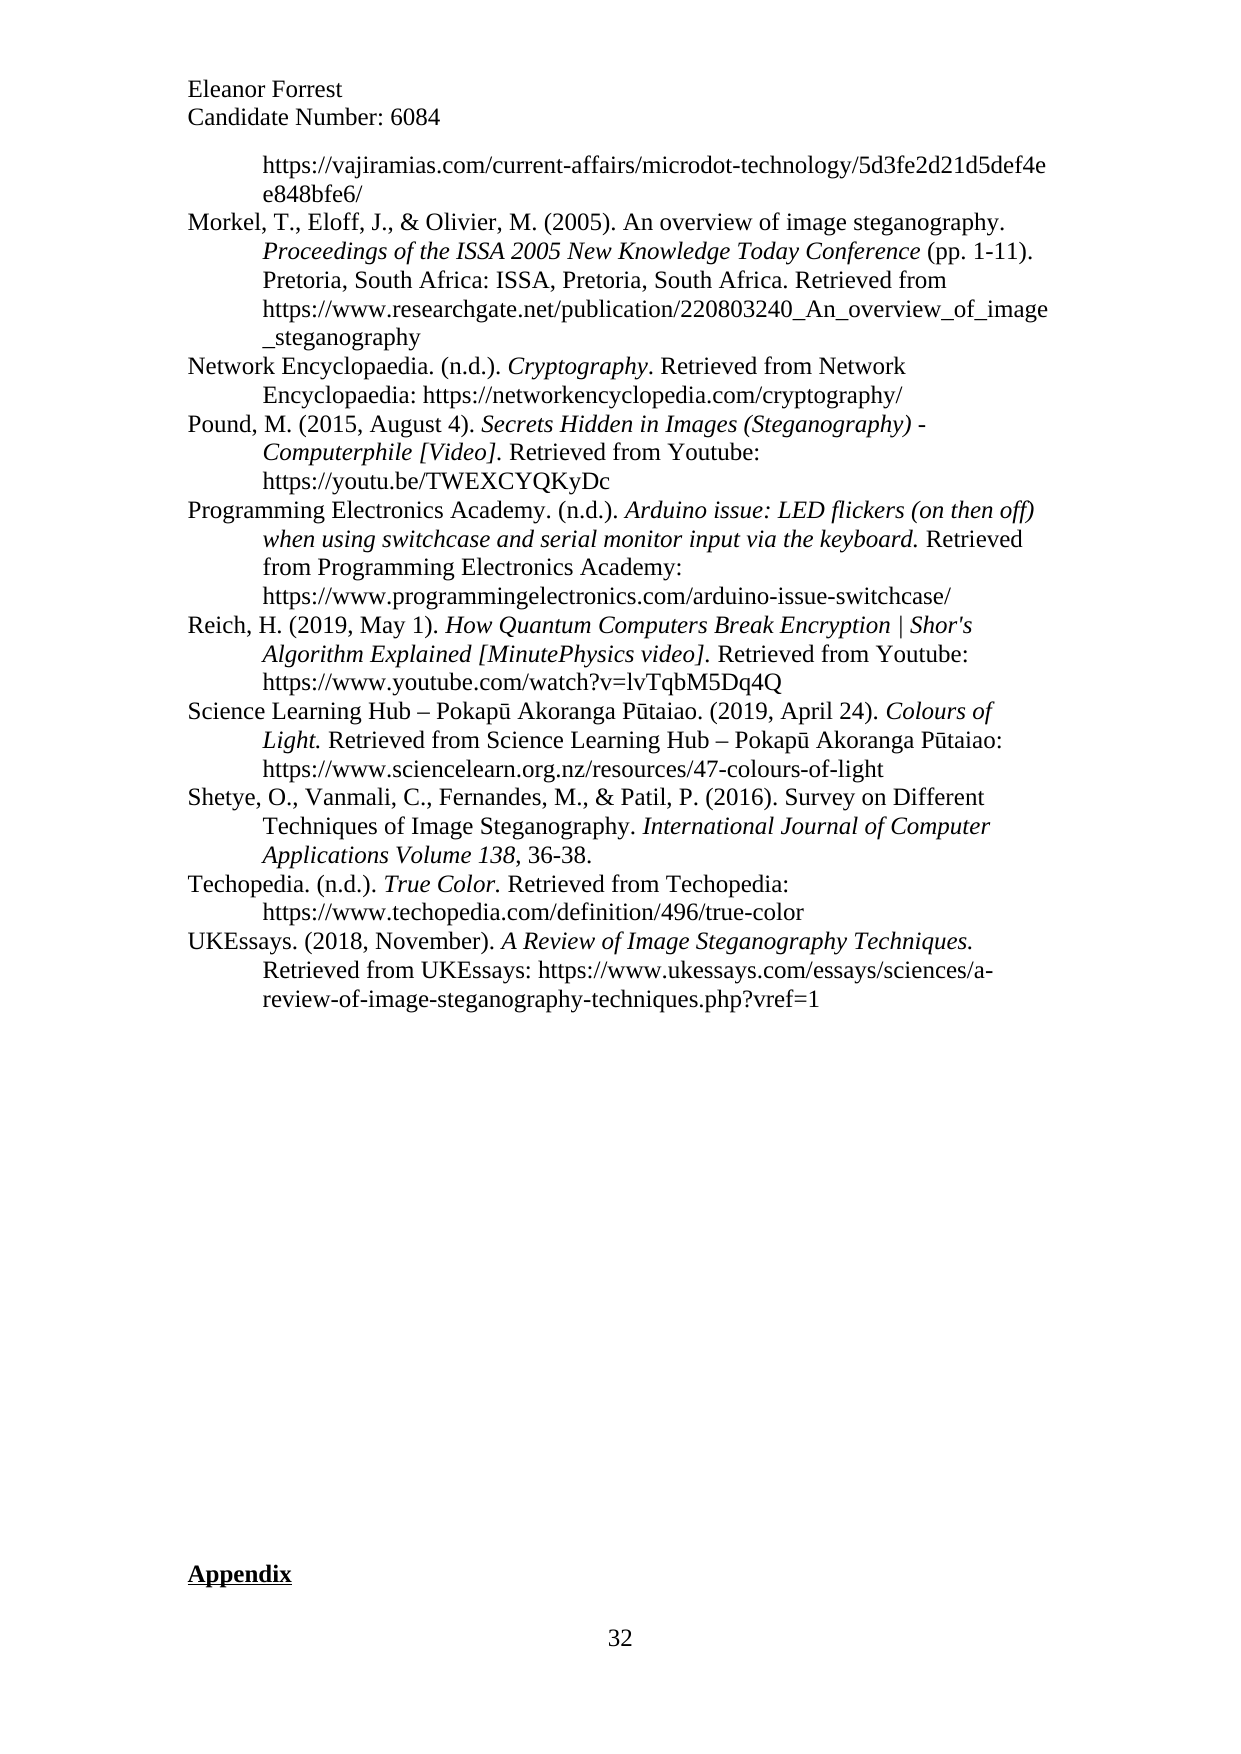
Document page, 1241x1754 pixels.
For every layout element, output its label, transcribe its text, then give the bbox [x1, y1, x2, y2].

text Appendix [187, 1559, 1053, 1587]
